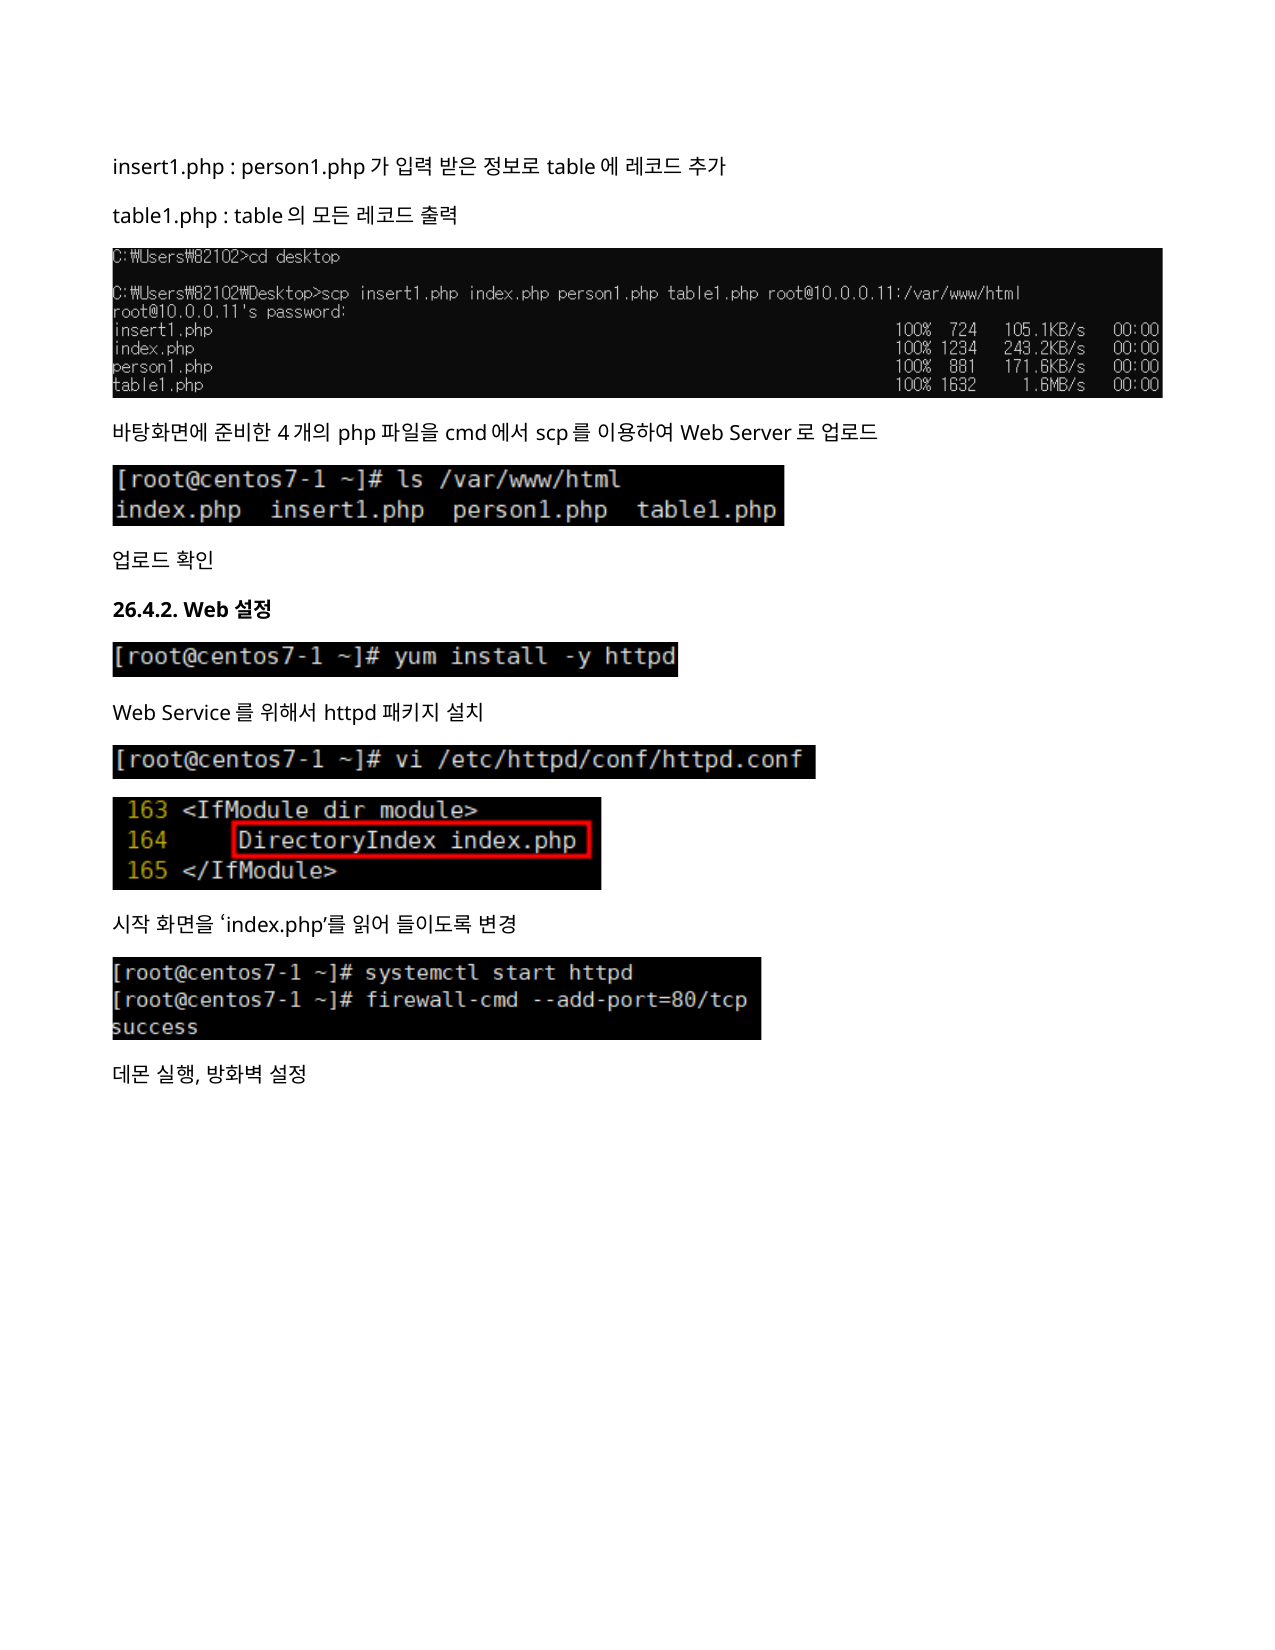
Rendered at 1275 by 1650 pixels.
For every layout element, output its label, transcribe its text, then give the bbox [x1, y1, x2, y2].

picture [112, 465, 785, 526]
text 바탕화면에 준비한 4개의 php 파일을 cmd에서 scp를 이용하여 Web Server로 업로드 [112, 416, 1162, 447]
text insert1.php : person1.php가 입력 받은 정보로 table에 레코드 추가 [112, 150, 1162, 180]
text 시작 화면을 ‘index.php’를 읽어 들이도록 변경 [112, 908, 1162, 938]
picture [112, 957, 762, 1040]
subtitle 26.4.2. Web 설정 [113, 593, 1162, 624]
text Web Service를 위해서 httpd 패키지 설치 [112, 696, 1162, 726]
picture [112, 642, 679, 677]
text 데몬 실행, 방화벽 설정 [112, 1058, 1162, 1088]
text table1.php : table의 모든 레코드 출력 [112, 199, 1162, 230]
picture [112, 248, 1163, 398]
picture [112, 745, 816, 779]
text 업로드 확인 [112, 544, 1162, 574]
picture [112, 797, 602, 890]
